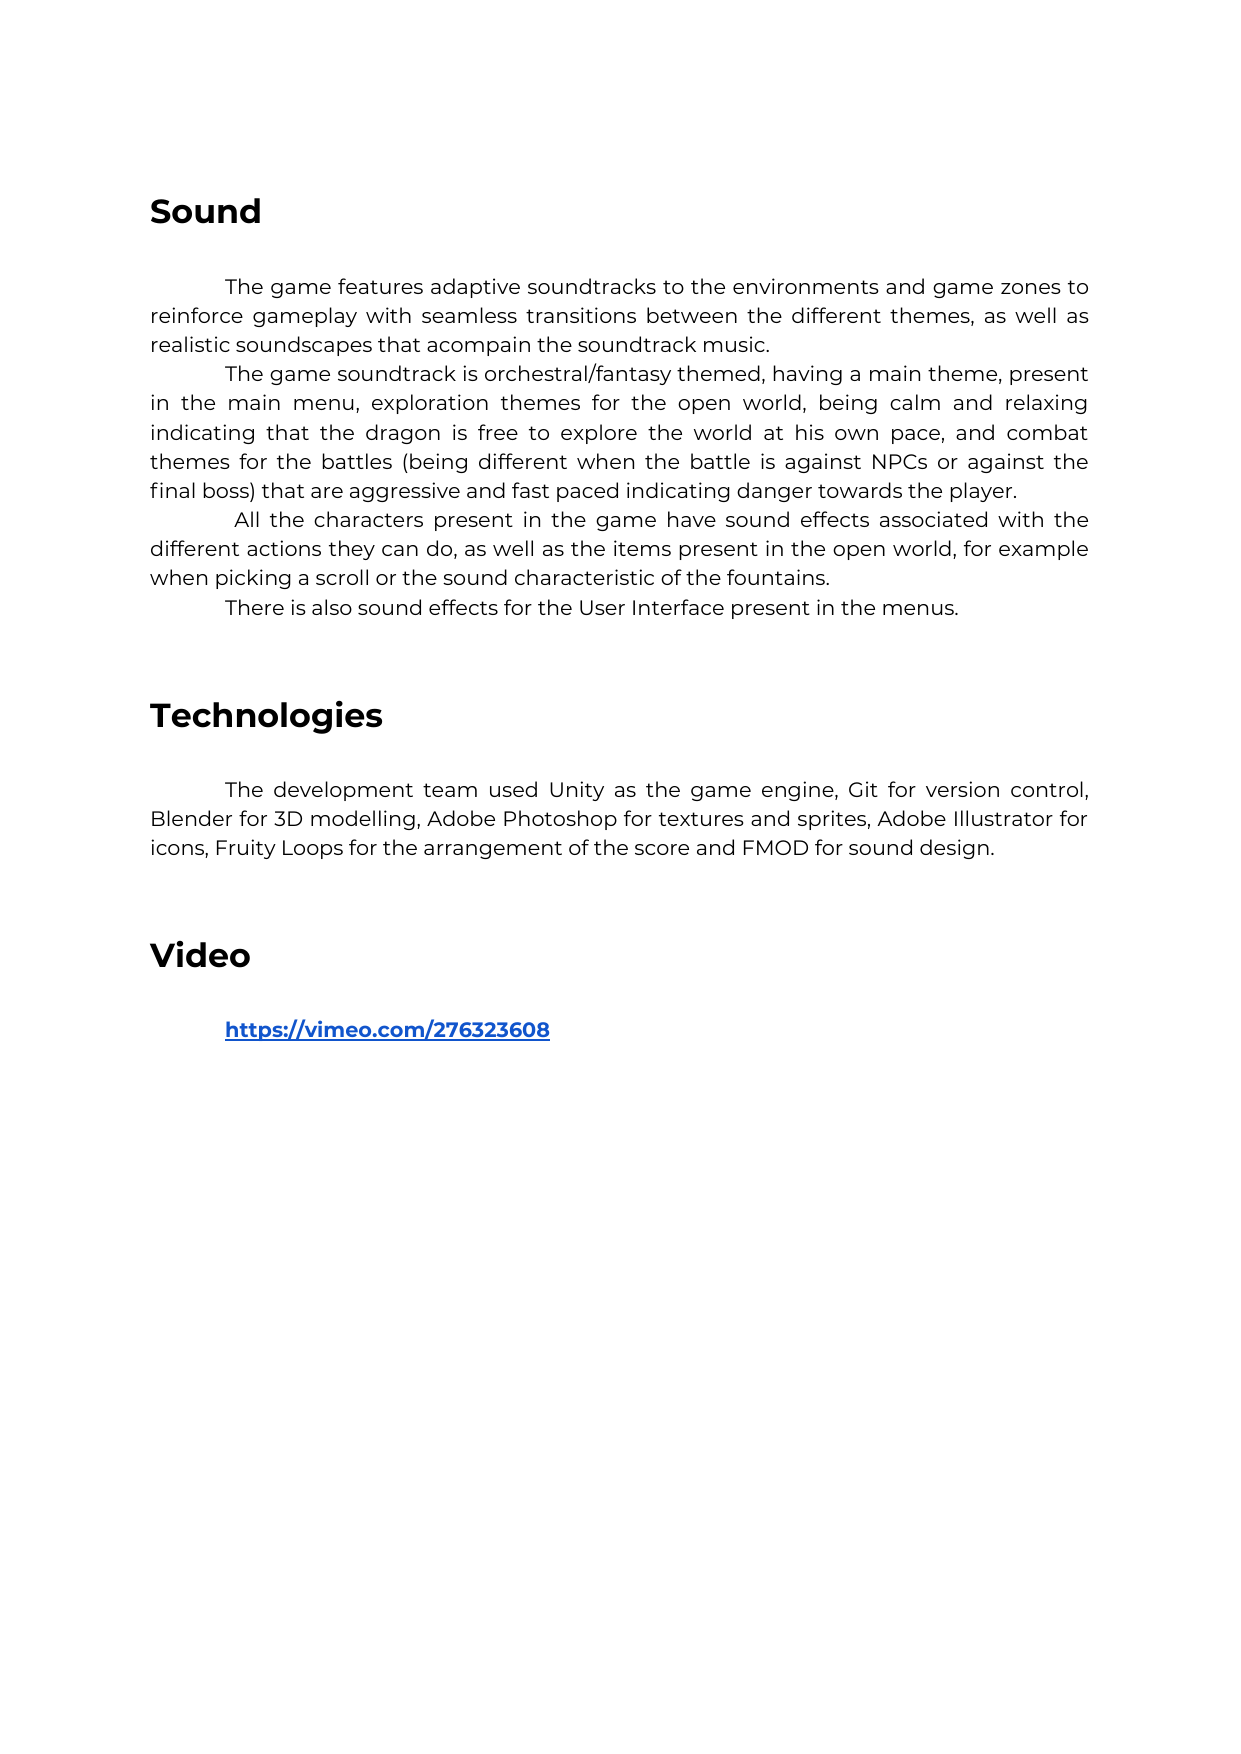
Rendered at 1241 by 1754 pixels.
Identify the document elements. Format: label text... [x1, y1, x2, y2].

text All the characters present in the game have sound effects associated with the different actions they can do, as well as the items present in the open world, for example when picking a scroll or the sound characteristic of the fountains. [150, 507, 1090, 591]
text The development team used Unity as the game engine, Git for version control, Blender for 3D modelling, Adobe Photoshop for textures and sprites, Adobe Illustrator for icons, Fruity Loops for the arrangement of the score and FMOD for sound design. [150, 777, 1090, 861]
subtitle Sound [150, 192, 1090, 232]
text The game features adaptive soundtracks to the environments and game zones to reinforce gameplay with seamless transitions between the different themes, as well as realistic soundscapes that acompain the soundtrack music. [150, 274, 1090, 358]
text There is also sound effects for the User Interface present in the menus. [150, 595, 1090, 620]
subtitle Video [150, 935, 1090, 976]
text https://vimeo.com/276323608 [150, 1018, 1090, 1043]
text The game soundtrack is orchestral/fantasy themed, having a main theme, present in the main menu, exploration themes for the open world, being calm and relaxing indicating that the dragon is free to explore the world at his own pace, and combat themes for the battles (being different when the battle is against NPCs or against the final boss) that are aggressive and fast paced indicating danger towards the player. [150, 361, 1090, 503]
subtitle Technologies [150, 695, 1090, 735]
